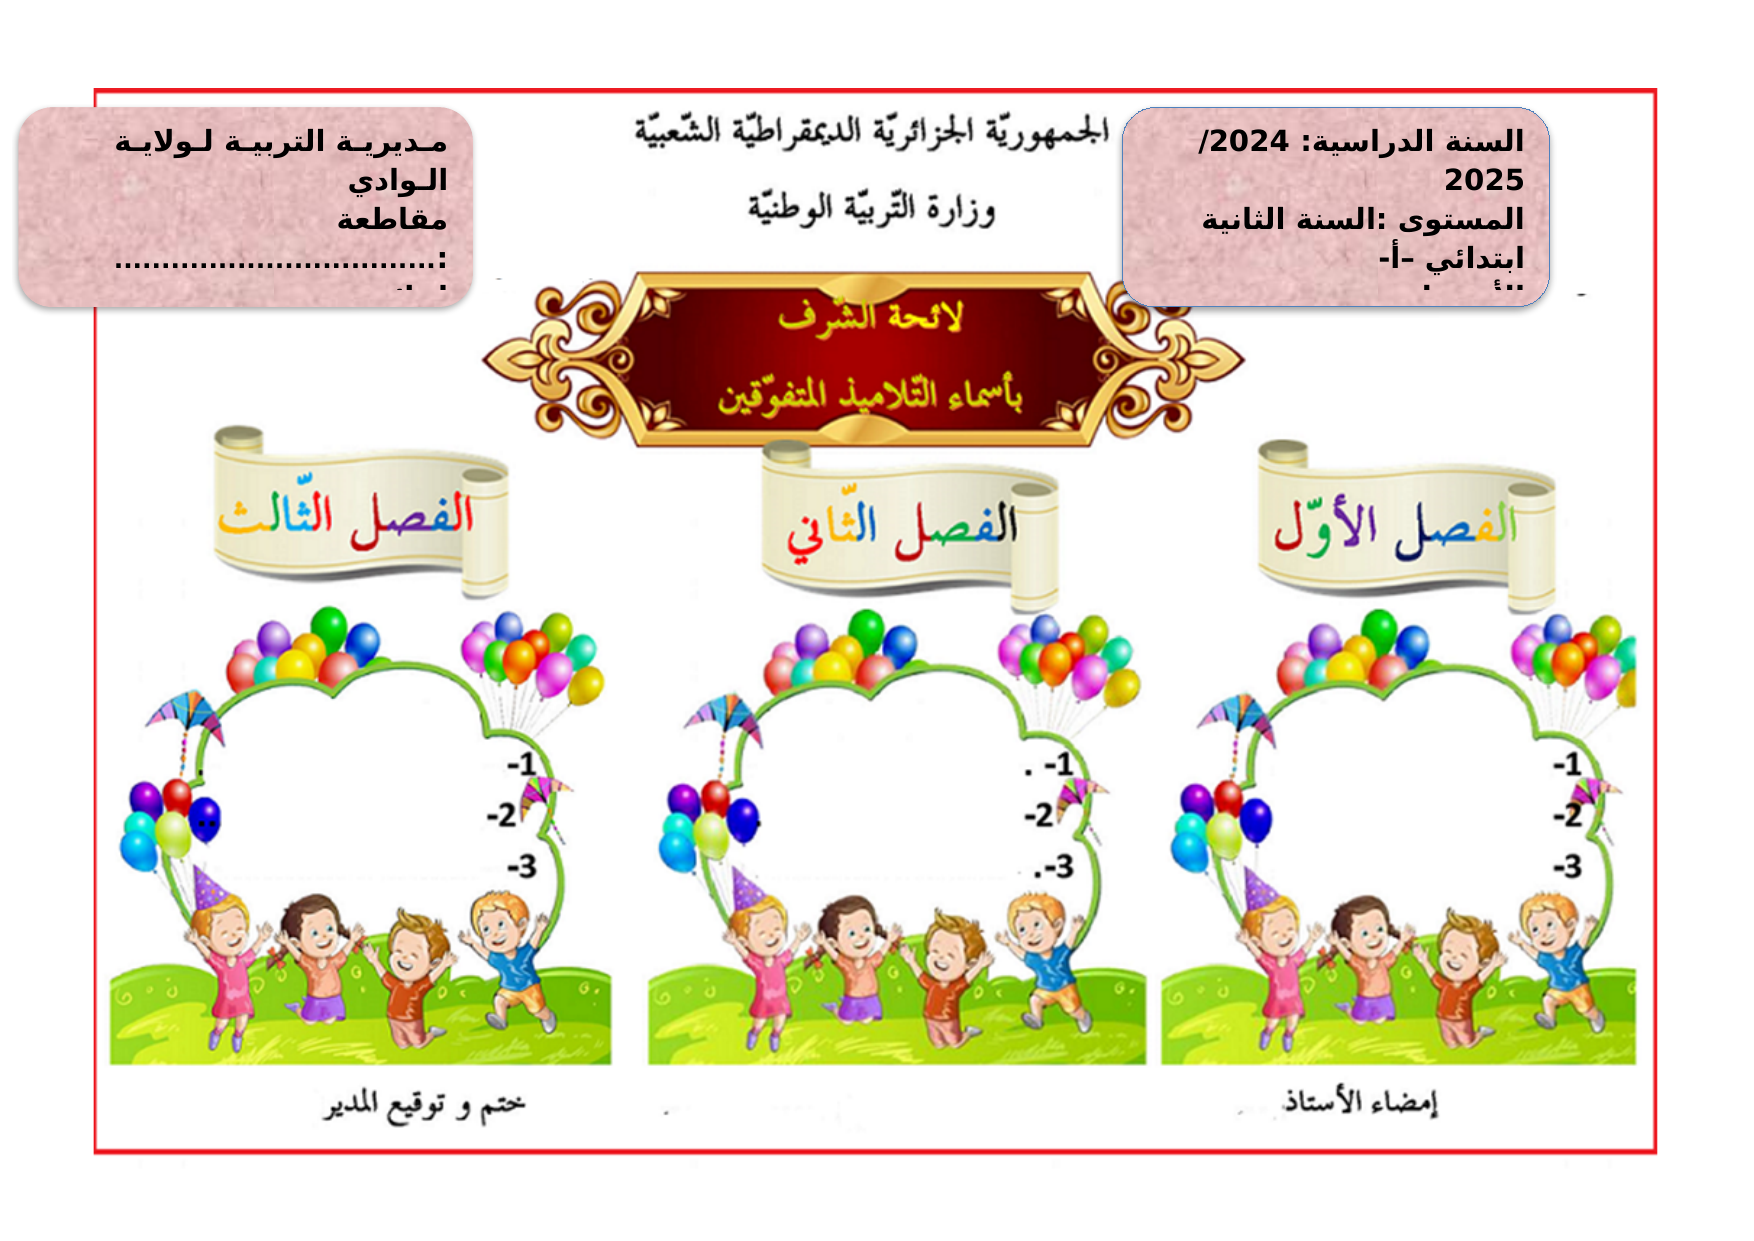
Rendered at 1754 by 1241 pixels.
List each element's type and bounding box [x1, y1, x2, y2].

picture [18, 88, 1669, 1173]
